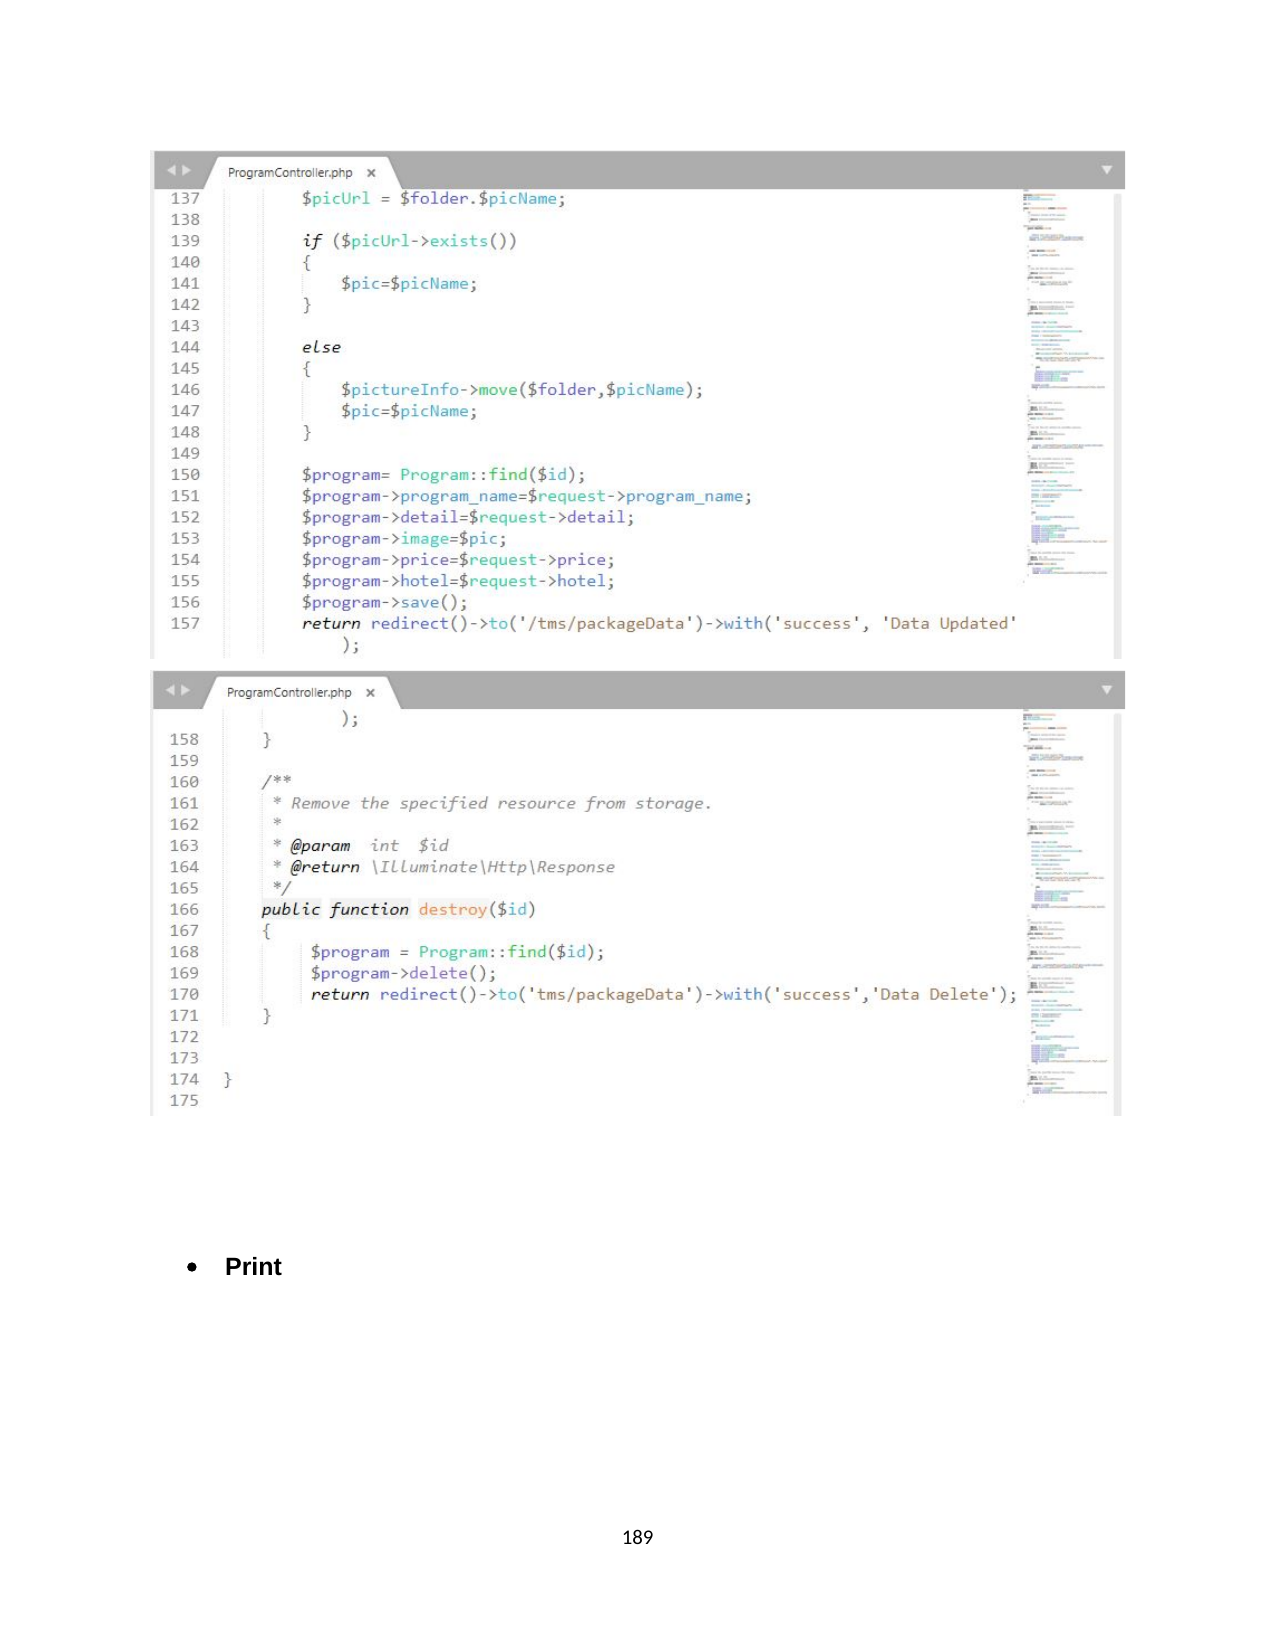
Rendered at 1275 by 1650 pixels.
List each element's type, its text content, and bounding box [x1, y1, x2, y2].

picture [150, 150, 1125, 659]
list Print [187, 1252, 1125, 1281]
picture [150, 670, 1125, 1116]
